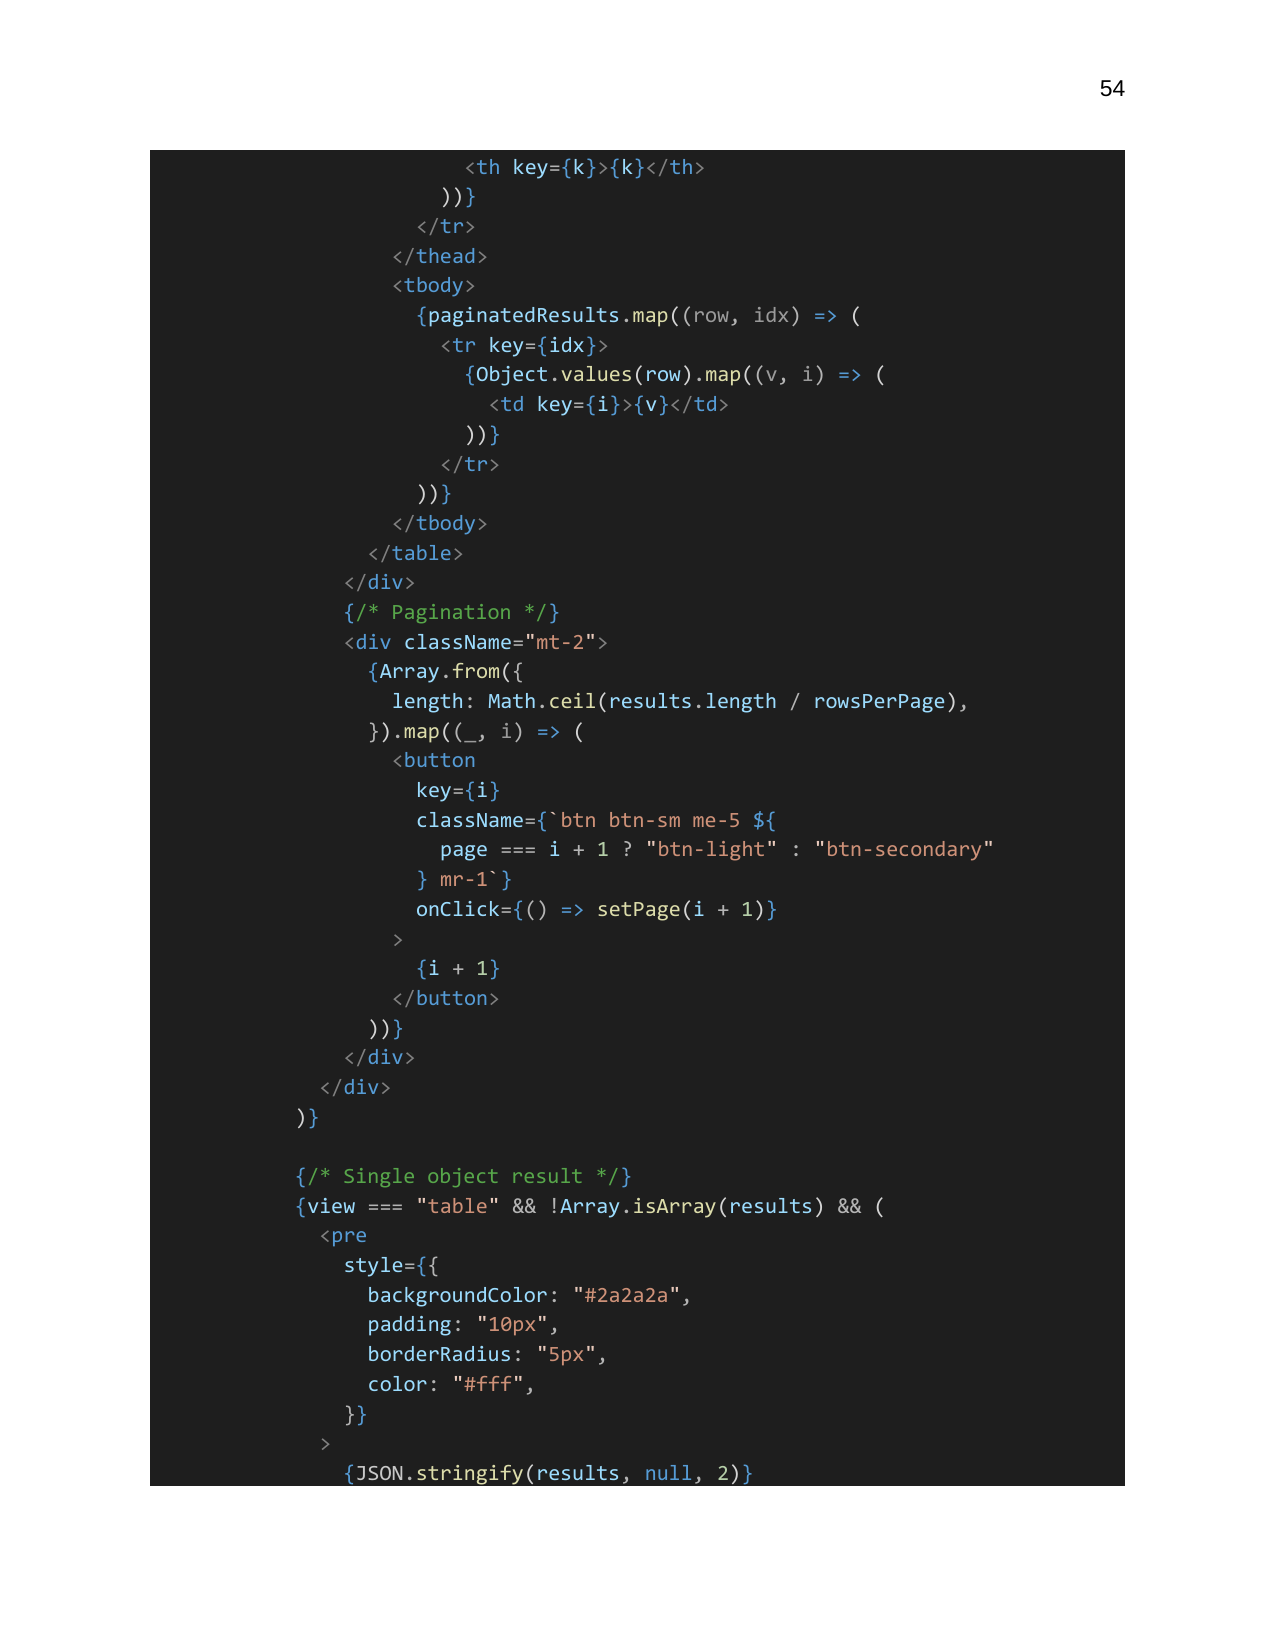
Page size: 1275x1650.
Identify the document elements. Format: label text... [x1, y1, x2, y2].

text </button> [150, 981, 1125, 1011]
text </div> [150, 1041, 1125, 1070]
text length: Math.ceil(results.length / rowsPerPage), [150, 684, 1125, 714]
text </tbody> [150, 506, 1125, 536]
text {/* Single object result */} [150, 1159, 1125, 1189]
text padding: "10px", [150, 1308, 1125, 1337]
text </div> [150, 566, 1125, 595]
text {Array.from({ [150, 655, 1125, 684]
text style={{ [150, 1248, 1125, 1278]
text key={i} [150, 773, 1125, 803]
text className={`btn btn-sm me-5 ${ [150, 803, 1125, 833]
text {i + 1} [150, 952, 1125, 981]
text <tr key={idx}> [150, 328, 1125, 358]
text ))} [150, 417, 1125, 447]
text color: "#fff", [150, 1367, 1125, 1397]
text > [150, 1427, 1125, 1456]
text }} [150, 1397, 1125, 1427]
text ))} [150, 1011, 1125, 1041]
text <th key={k}>{k}</th> [150, 150, 1125, 180]
text {view === "table" && !Array.isArray(results) && ( [150, 1189, 1125, 1219]
text <div className="mt-2"> [150, 625, 1125, 655]
text }).map((_, i) => ( [150, 714, 1125, 744]
text </table> [150, 536, 1125, 566]
text <tbody> [150, 269, 1125, 298]
text <pre [150, 1219, 1125, 1248]
text > [150, 922, 1125, 952]
text </tr> [150, 447, 1125, 477]
text <button [150, 744, 1125, 773]
text } mr-1`} [150, 862, 1125, 892]
text page === i + 1 ? "btn-light" : "btn-secondary" [150, 833, 1125, 862]
text onClick={() => setPage(i + 1)} [150, 892, 1125, 922]
text backgroundColor: "#2a2a2a", [150, 1278, 1125, 1308]
text {paginatedResults.map((row, idx) => ( [150, 298, 1125, 328]
text </tr> [150, 209, 1125, 239]
text borderRadius: "5px", [150, 1337, 1125, 1367]
text </div> [150, 1070, 1125, 1100]
text </thead> [150, 239, 1125, 269]
text {JSON.stringify(results, null, 2)} [150, 1456, 1125, 1486]
text ))} [150, 180, 1125, 209]
text {Object.values(row).map((v, i) => ( [150, 358, 1125, 387]
text <td key={i}>{v}</td> [150, 387, 1125, 417]
text )} [150, 1100, 1125, 1130]
text ))} [150, 477, 1125, 506]
text {/* Pagination */} [150, 595, 1125, 625]
